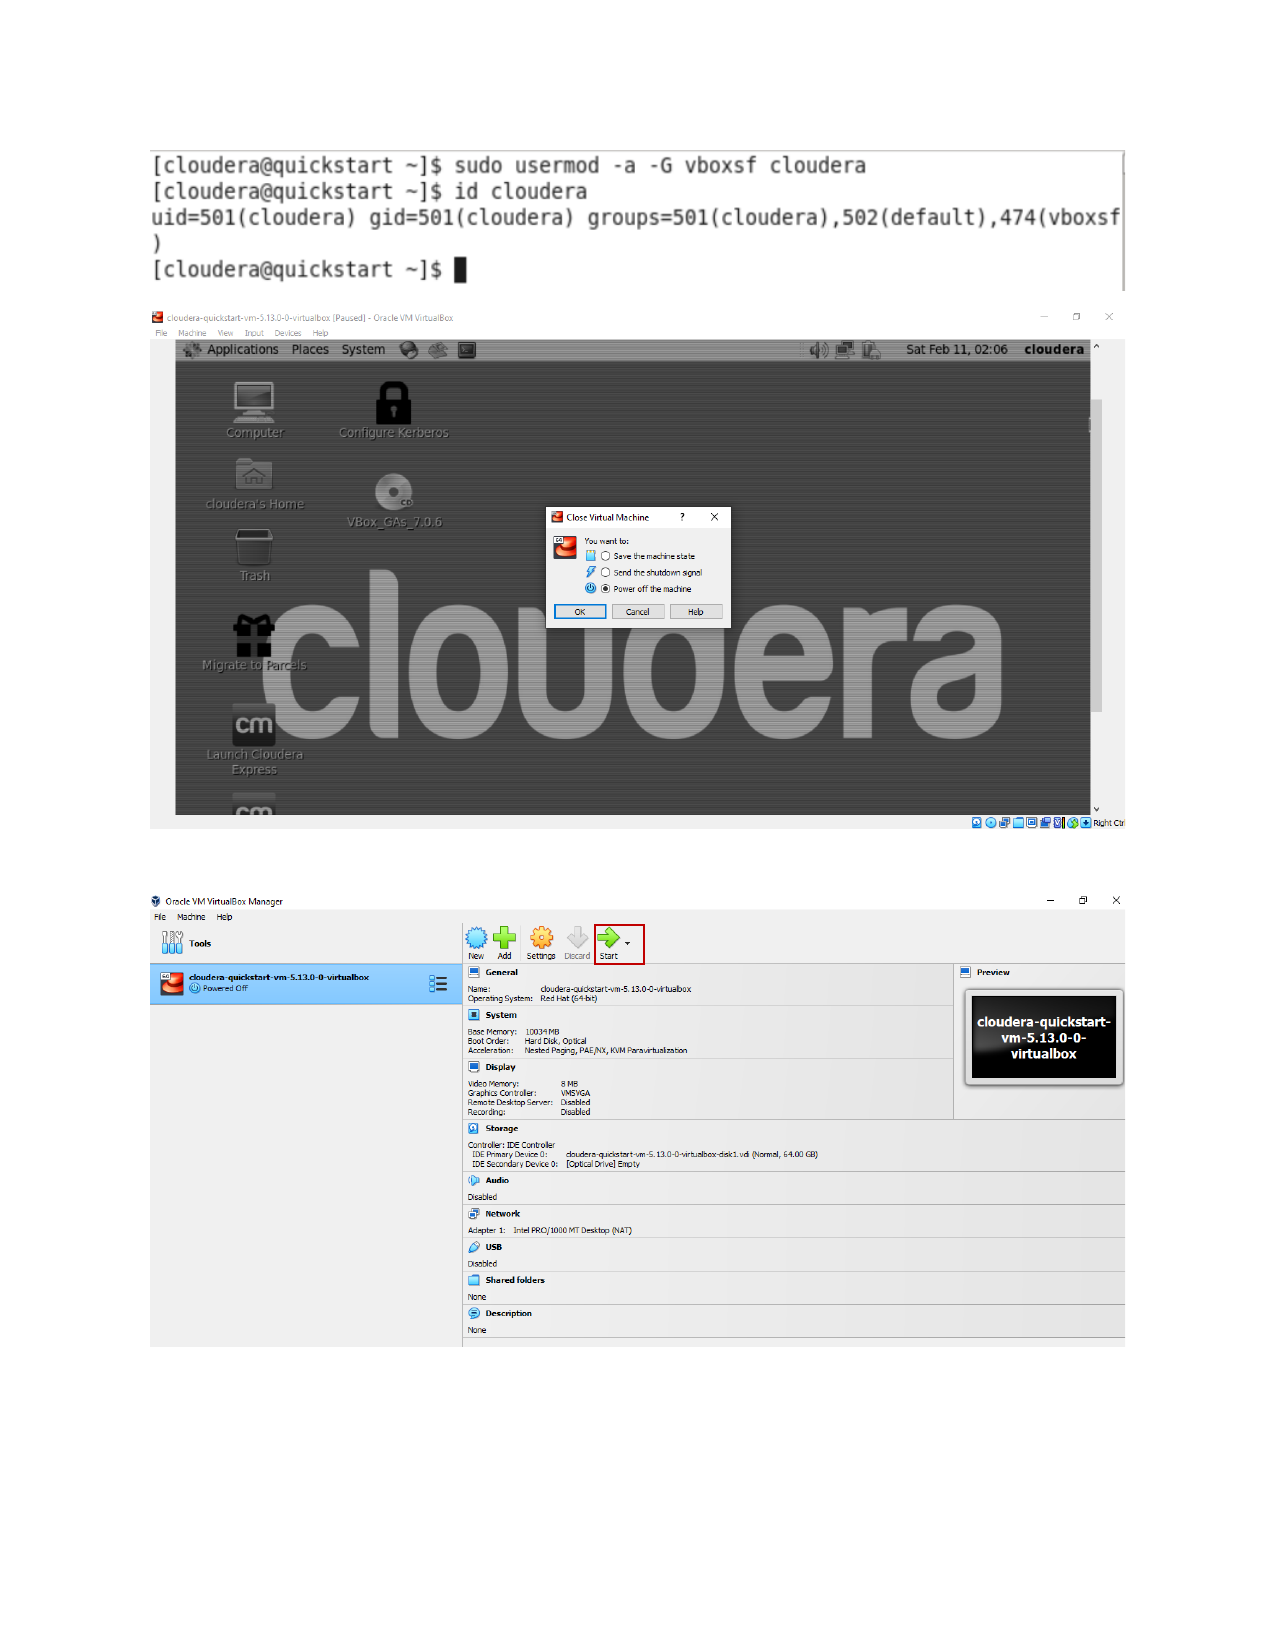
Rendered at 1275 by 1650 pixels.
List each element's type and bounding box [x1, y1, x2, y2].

picture [150, 309, 1125, 829]
picture [150, 150, 1125, 291]
picture [150, 894, 1125, 1347]
